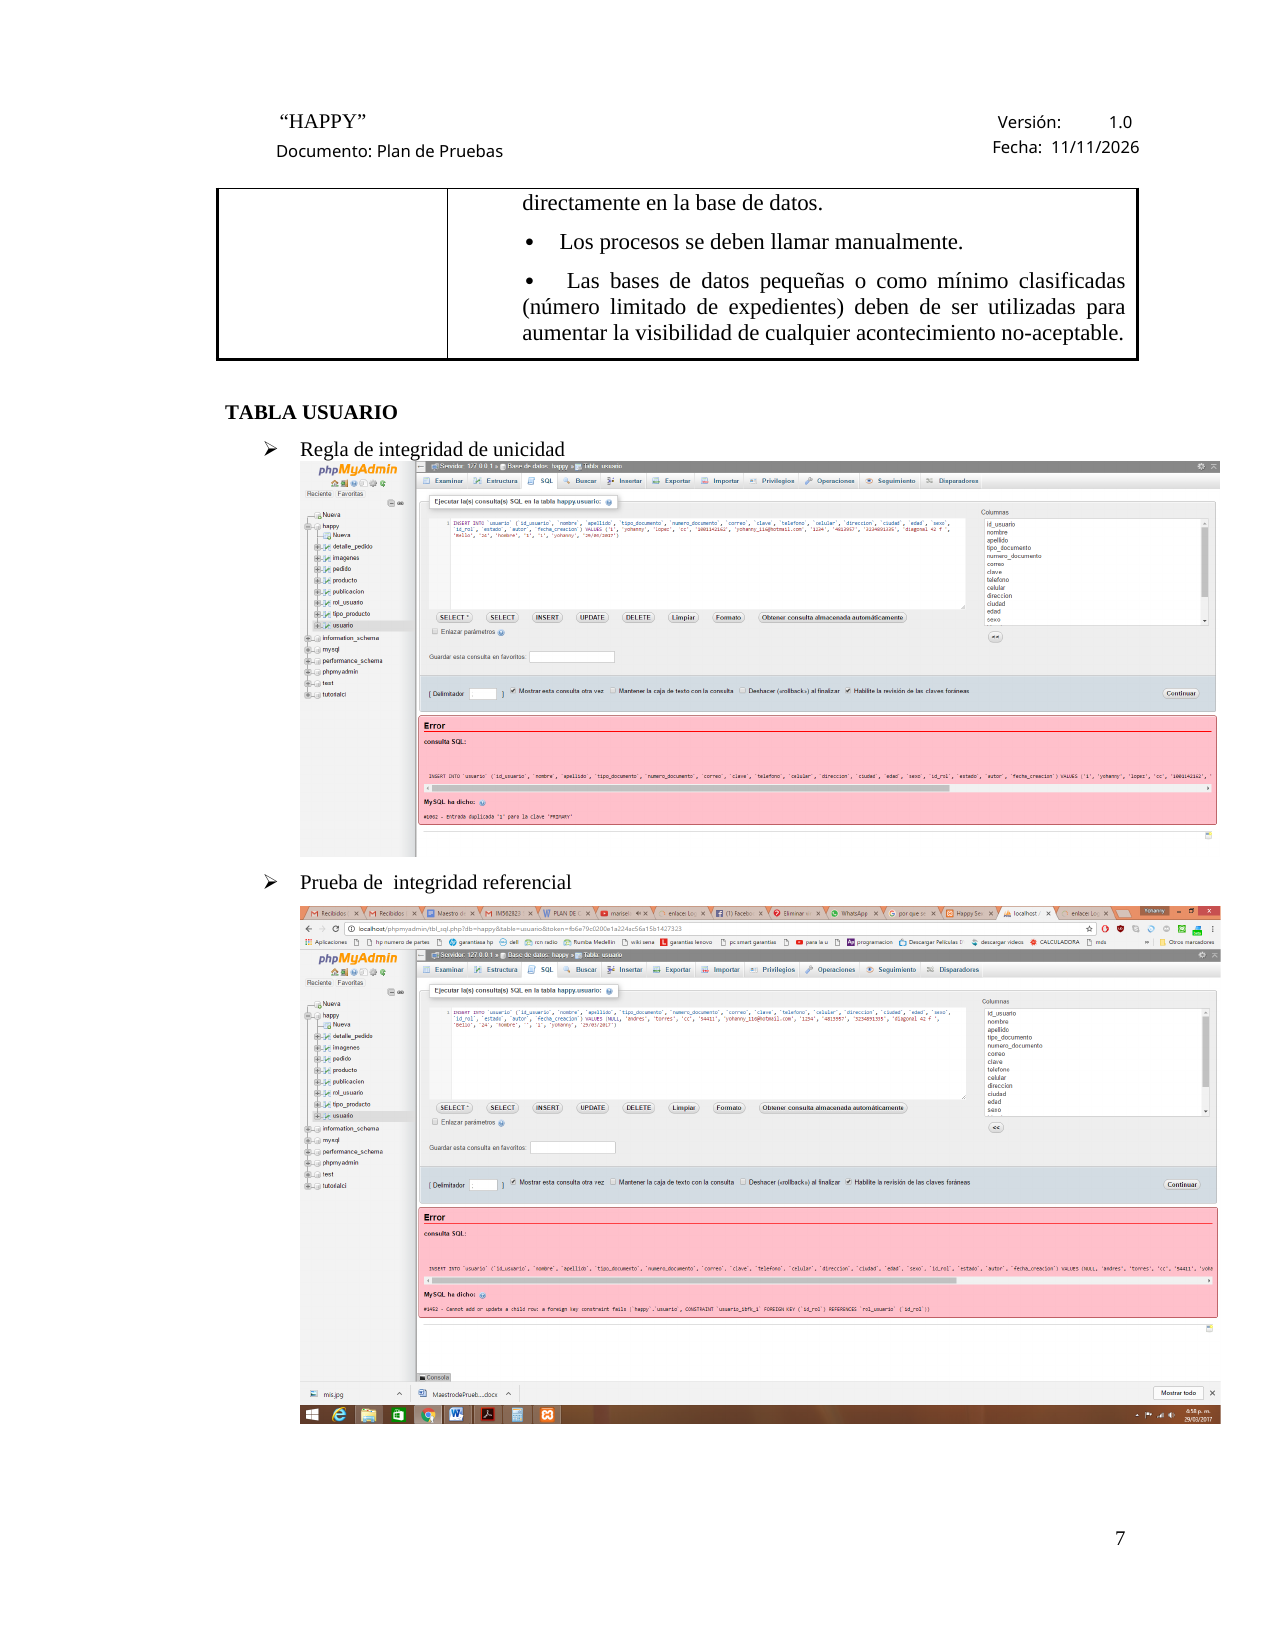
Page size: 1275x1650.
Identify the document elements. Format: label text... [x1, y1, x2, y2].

text TABLA USUARIO [225, 399, 1125, 424]
picture [300, 906, 1221, 1424]
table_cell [219, 189, 447, 358]
picture [300, 461, 1220, 857]
list Regla de integridad de unicidad [262, 436, 1125, 461]
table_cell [448, 189, 1136, 358]
list Prueba de integridad referencial [262, 869, 1125, 894]
